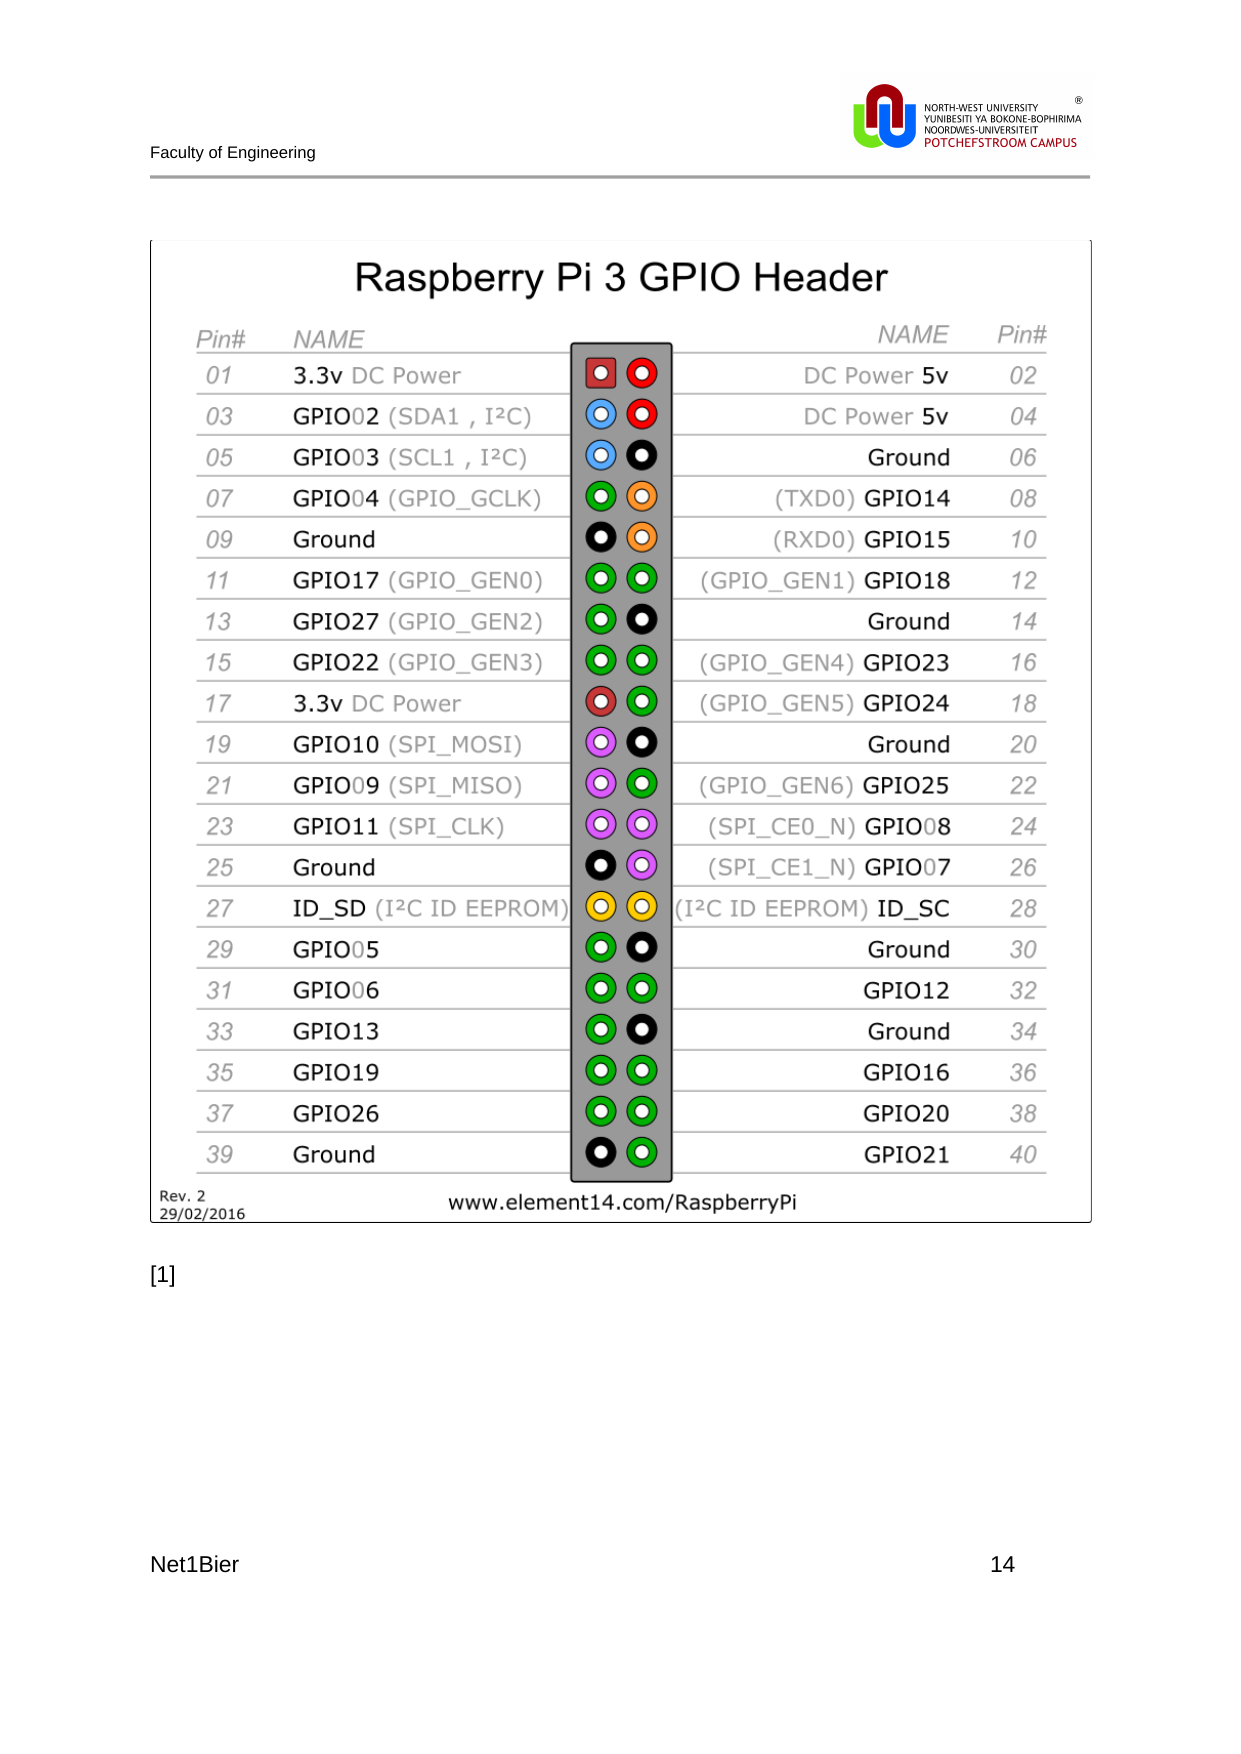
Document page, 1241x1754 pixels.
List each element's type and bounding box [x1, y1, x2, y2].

picture [150, 240, 1092, 1223]
picture [840, 73, 1095, 159]
